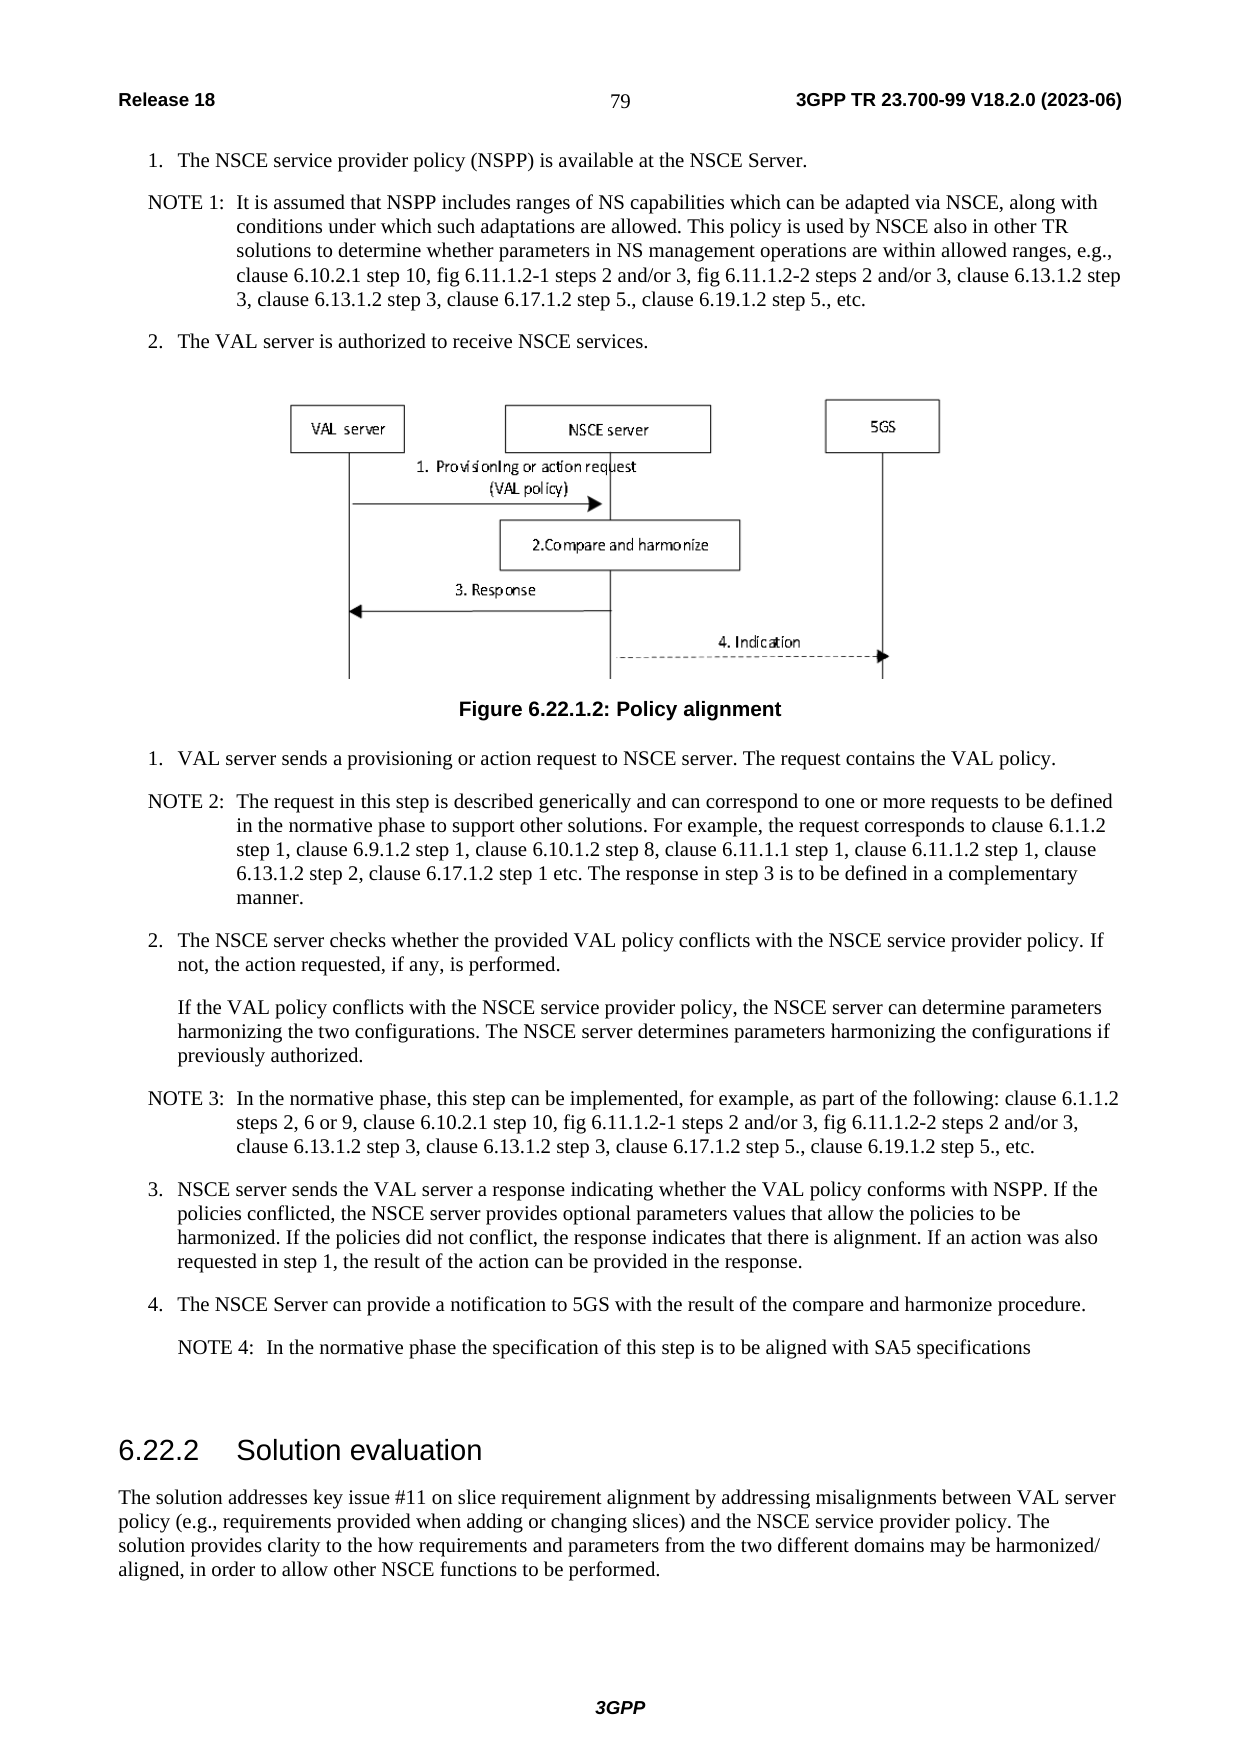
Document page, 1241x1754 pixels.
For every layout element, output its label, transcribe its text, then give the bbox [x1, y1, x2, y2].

text 4. The NSCE Server can provide a notification to 5GS with the result of the compare and harmonize procedure. [148, 1292, 1101, 1316]
text The solution addresses key issue #11 on slice requirement alignment by addressing misalignments between VAL server policy (e.g., requirements provided when adding or changing slices) and the NSCE service provider policy. The solution provides clarity to the how requirements and parameters from the two different domains may be harmonized/ aligned, in order to allow other NSCE functions to be performed. [118, 1485, 1122, 1581]
text 2. The VAL server is authorized to receive NSCE services. [148, 329, 1122, 353]
text 1. The NSCE service provider policy (NSPP) is available at the NSCE Server. [148, 147, 1122, 172]
text Figure 6.22.1.2: Policy alignment [118, 697, 1122, 721]
text 2. The NSCE server checks whether the provided VAL policy conflicts with the NSCE service provider policy. If not, the action requested, if any, is performed. [148, 928, 1122, 976]
picture [179, 378, 1061, 679]
text 1. VAL server sends a provisioning or action request to NSCE server. The request contains the VAL policy. [148, 746, 1122, 770]
text NOTE 4: In the normative phase the specification of this step is to be aligned with SA5 specifications [177, 1335, 1122, 1359]
subtitle 6.22.2 Solution evaluation [118, 1433, 1122, 1466]
text NOTE 3: In the normative phase, this step can be implemented, for example, as part of the following: clause 6.1.1.2 steps 2, 6 or 9, clause 6.10.2.1 step 10, fig 6.11.1.2-1 steps 2 and/or 3, fig 6.11.1.2-2 steps 2 and/or 3, clause 6.13.1.2 step 3, clause 6.13.1.2 step 3, clause 6.17.1.2 step 5., clause 6.19.1.2 step 5., etc. [148, 1086, 1122, 1158]
text If the VAL policy conflicts with the NSCE service provider policy, the NSCE server can determine parameters harmonizing the two configurations. The NSCE server determines parameters harmonizing the configurations if previously authorized. [177, 995, 1122, 1067]
text NOTE 2: The request in this step is described generically and can correspond to one or more requests to be defined in the normative phase to support other solutions. For example, the request corresponds to clause 6.1.1.2 step 1, clause 6.9.1.2 step 1, clause 6.10.1.2 step 8, clause 6.11.1.1 step 1, clause 6.11.1.2 step 1, clause 6.13.1.2 step 2, clause 6.17.1.2 step 1 etc. The response in step 3 is to be defined in a complementary manner. [148, 789, 1122, 909]
text 3. NSCE server sends the VAL server a response indicating whether the VAL policy conforms with NSPP. If the policies conflicted, the NSCE server provides optional parameters values that allow the policies to be harmonized. If the policies did not conflict, the response indicates that there is alignment. If an action was also requested in step 1, the result of the action can be provided in the response. [148, 1177, 1101, 1273]
text NOTE 1: It is assumed that NSPP includes ranges of NS capabilities which can be adapted via NSCE, along with conditions under which such adaptations are allowed. This policy is used by NSCE also in other TR solutions to determine whether parameters in NS management operations are within allowed ranges, e.g., clause 6.10.2.1 step 10, fig 6.11.1.2-1 steps 2 and/or 3, fig 6.11.1.2-2 steps 2 and/or 3, clause 6.13.1.2 step 3, clause 6.13.1.2 step 3, clause 6.17.1.2 step 5., clause 6.19.1.2 step 5., etc. [148, 190, 1122, 311]
